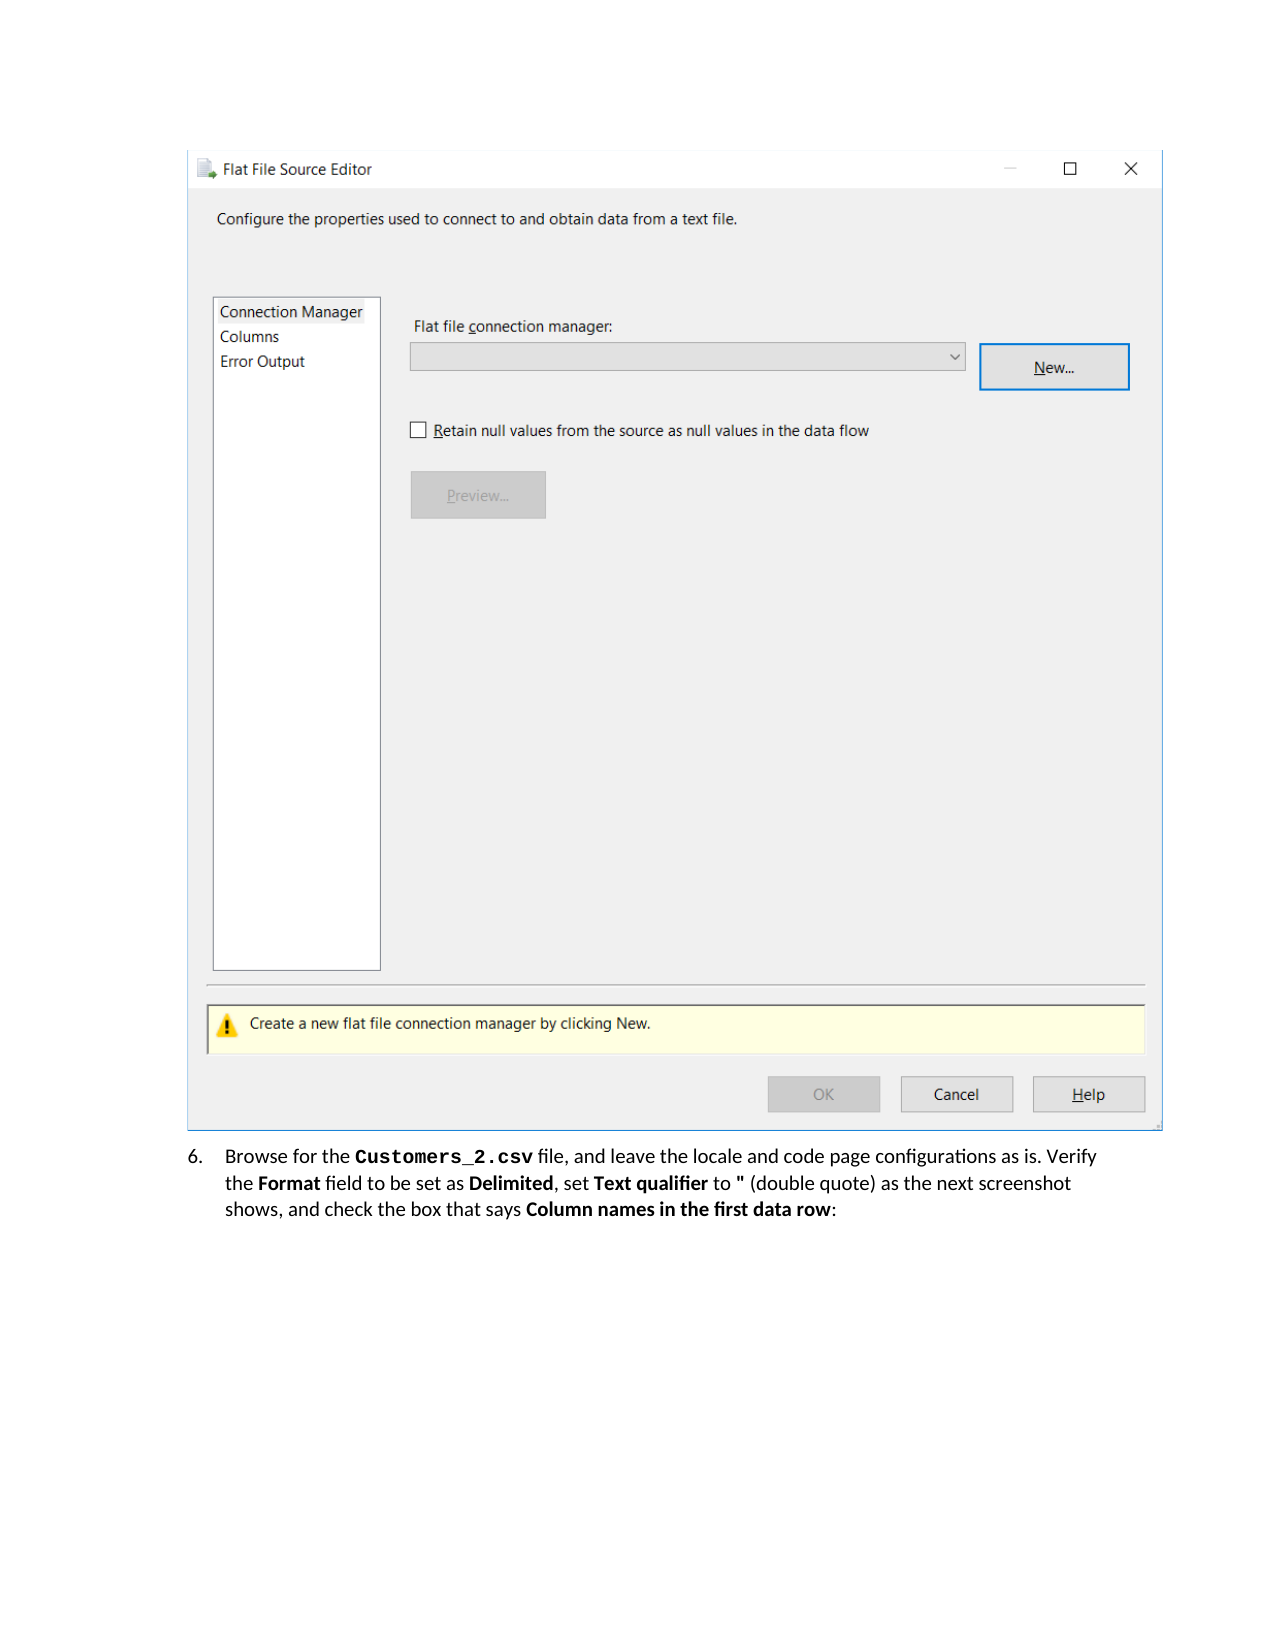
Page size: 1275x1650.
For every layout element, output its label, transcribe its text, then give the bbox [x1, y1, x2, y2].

picture [187, 150, 1163, 1131]
list Browse for the Customers_2.csv file, and leave the locale and code page configurations as is. Verify the Format field to be set as Delimited, set Text qualifier to " (double quote) as the next screenshot shows, and check the box that says Column names in the first data row: [187, 1143, 1120, 1222]
